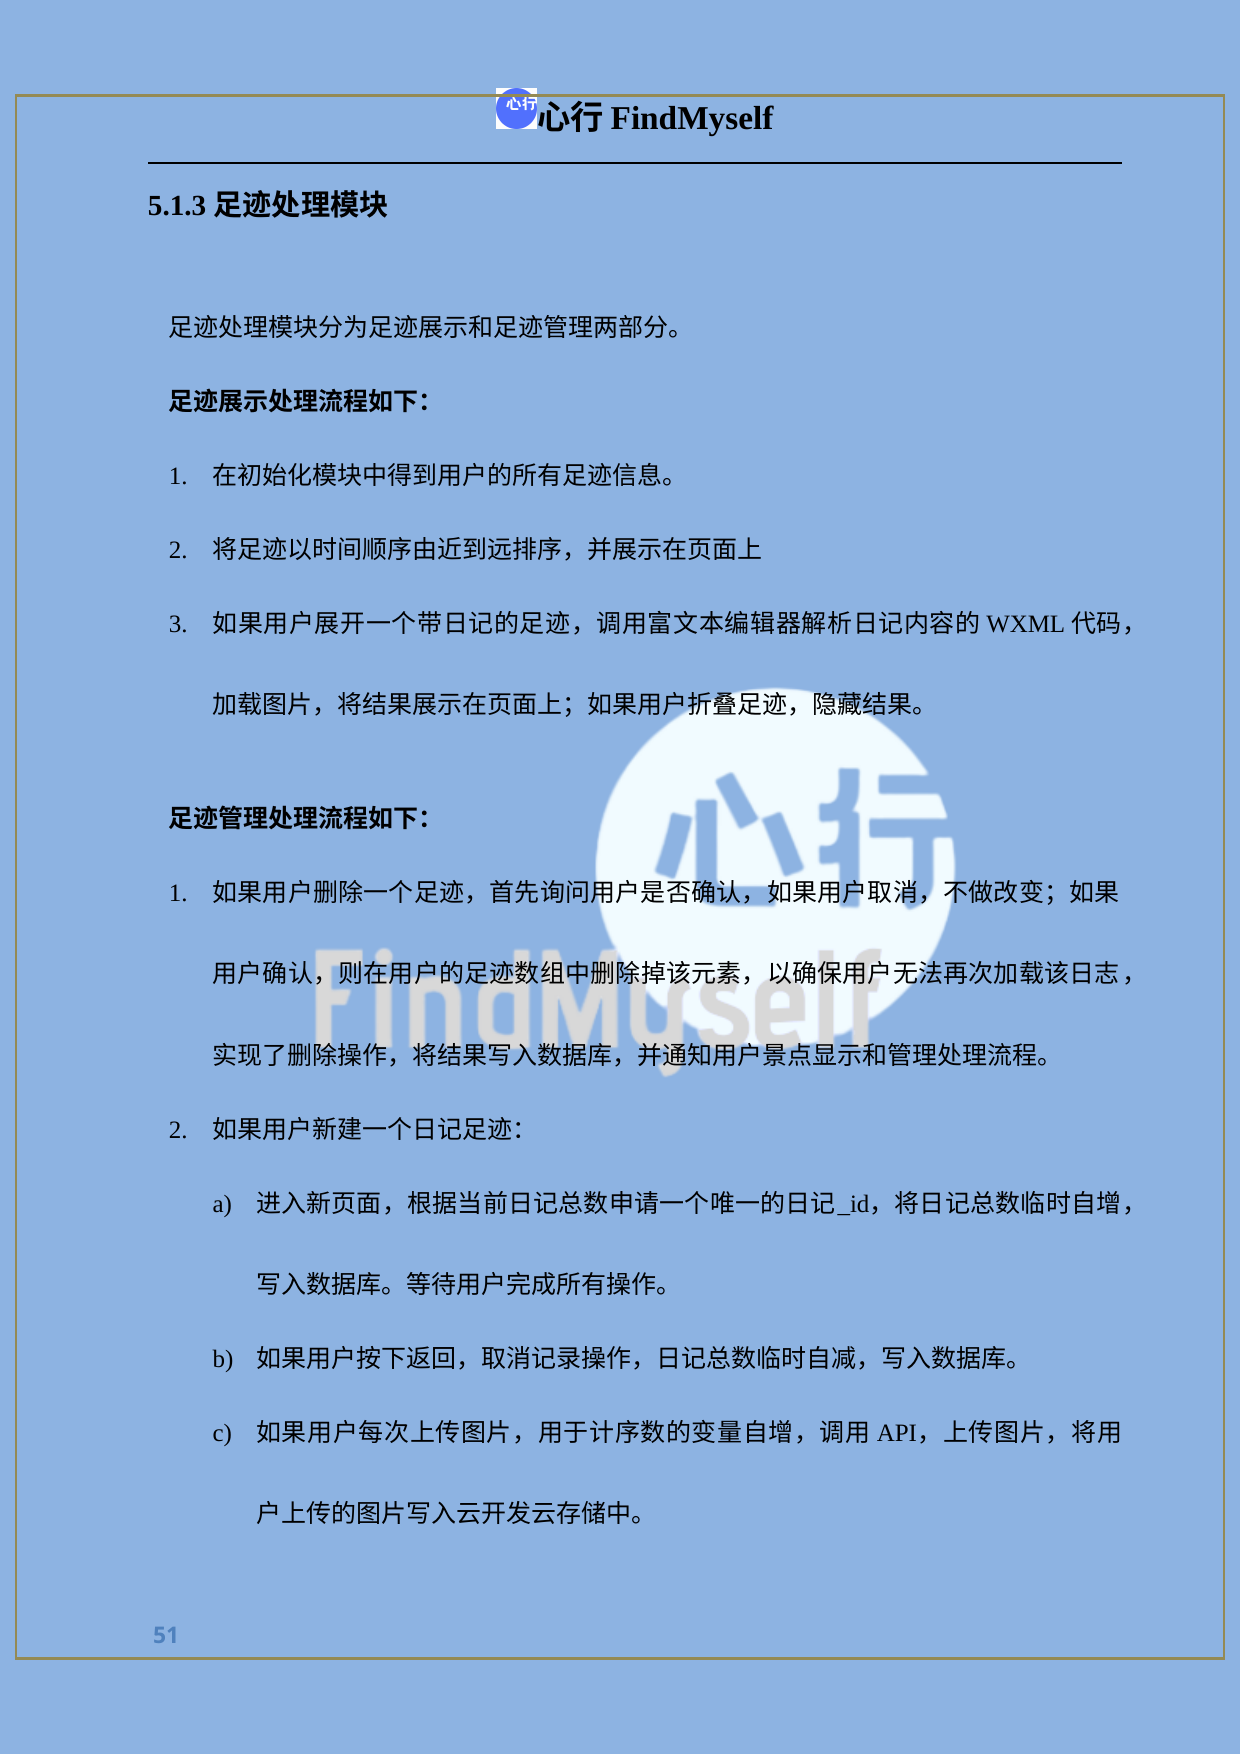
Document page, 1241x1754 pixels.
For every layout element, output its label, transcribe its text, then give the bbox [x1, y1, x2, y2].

list 将足迹以时间顺序由近到远排序，并展示在页面上 [168, 515, 1122, 580]
picture [496, 88, 537, 94]
picture [496, 97, 537, 129]
text 足迹处理模块分为足迹展示和足迹管理两部分。 [148, 293, 1122, 358]
text 5.1.3 足迹处理模块 [148, 170, 1122, 235]
list 在初始化模块中得到用户的所有足迹信息。 [168, 441, 1122, 506]
list 如果用户按下返回，取消记录操作，日记总数临时自减，写入数据库。 [212, 1324, 1122, 1389]
list 如果用户新建一个日记足迹： [168, 1095, 1122, 1160]
list 如果用户删除一个足迹，首先询问用户是否确认，如果用户取消，不做改变；如果用户确认，则在用户的足迹数组中删除掉该元素，以确保用户无法再次加载该日志，实现了删除操作，将结果写入数据库，并通知用户景点显示和管理处理流程。 [168, 858, 1122, 1086]
text 足迹管理处理流程如下： [168, 784, 1122, 849]
list 进入新页面，根据当前日记总数申请一个唯一的日记_id，将日记总数临时自增，写入数据库。等待用户完成所有操作。 [212, 1169, 1122, 1315]
list 如果用户展开一个带日记的足迹，调用富文本编辑器解析日记内容的WXML代码，加载图片，将结果展示在页面上；如果用户折叠足迹，隐藏结果。 [168, 589, 1122, 735]
text 足迹展示处理流程如下： [148, 367, 1122, 432]
list 如果用户每次上传图片，用于计序数的变量自增，调用API，上传图片，将用户上传的图片写入云开发云存储中。 [212, 1398, 1122, 1544]
